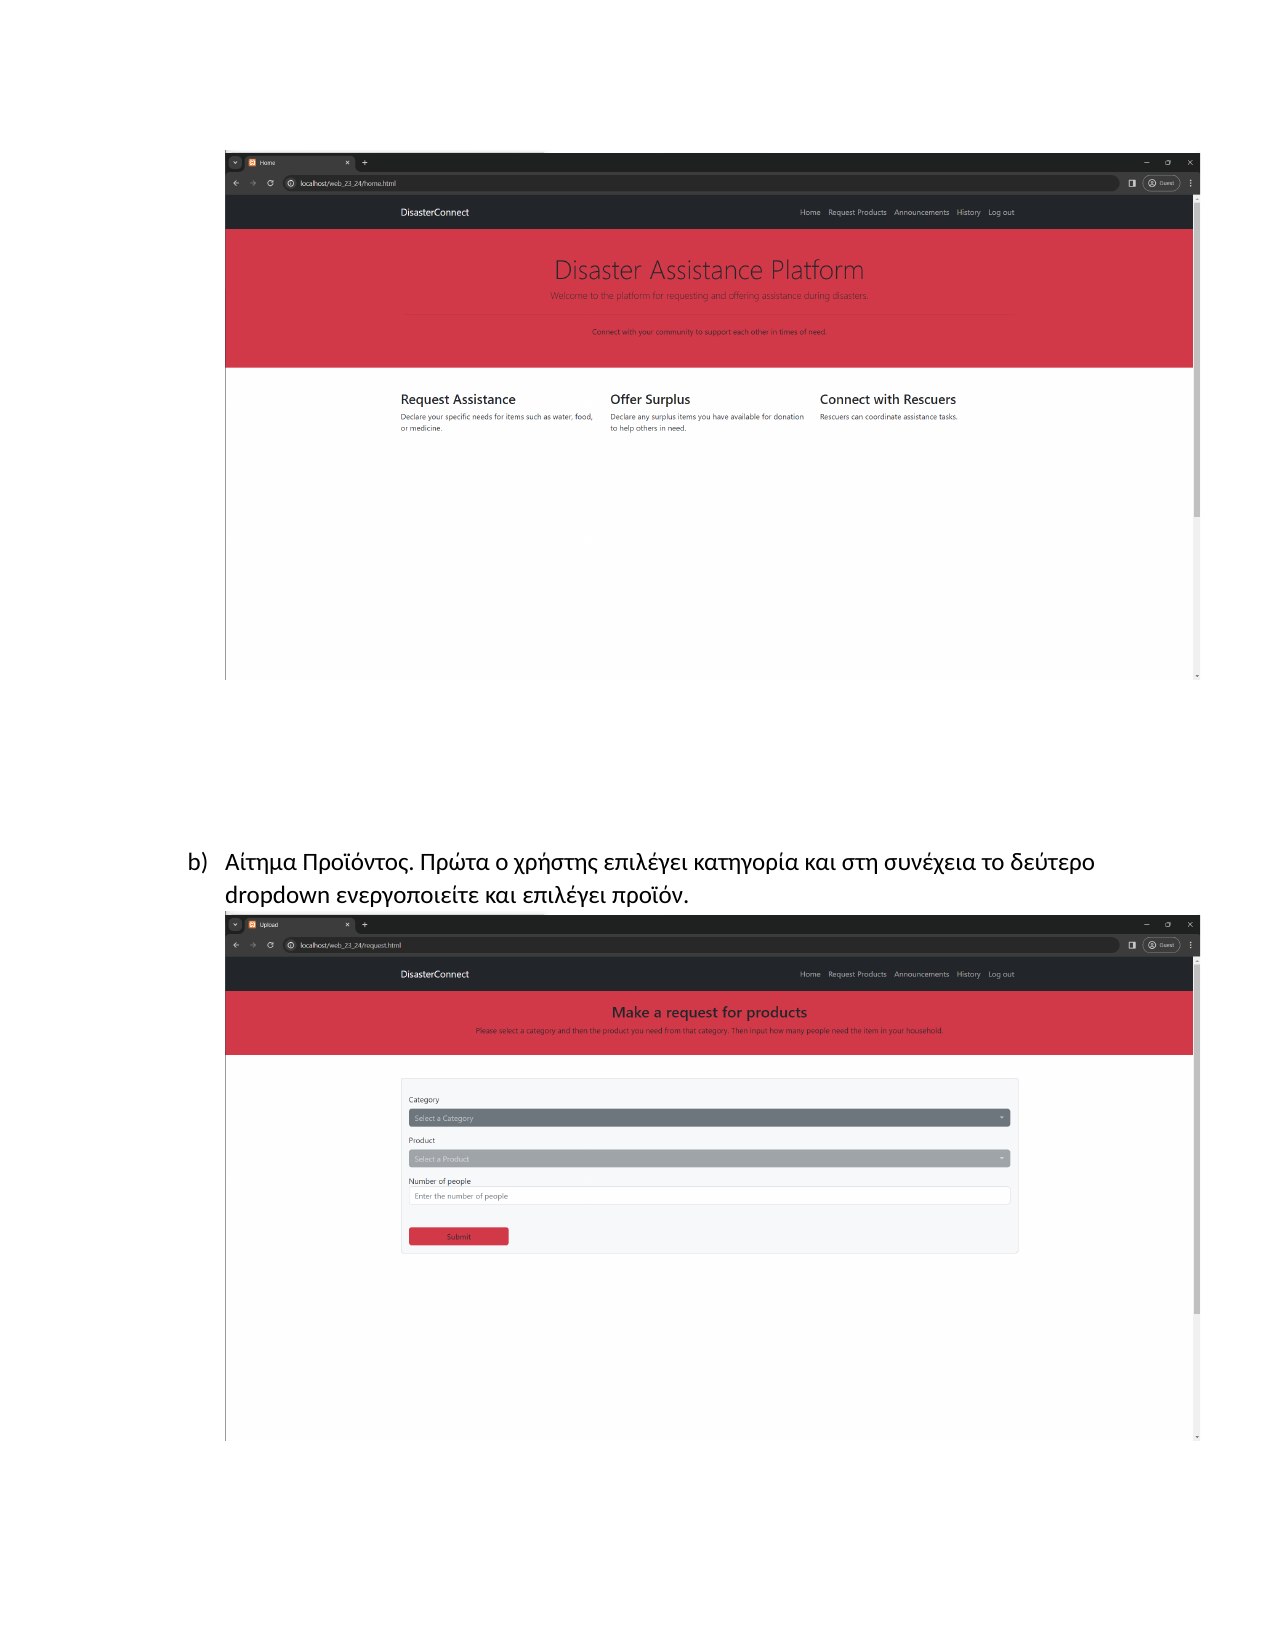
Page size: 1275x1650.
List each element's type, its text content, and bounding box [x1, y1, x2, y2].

list Αίτημα Προϊόντος. Πρώτα ο χρήστης επιλέγει κατηγορία και στη συνέχεια το δεύτερο dropdown ενεργοποιείτε και επιλέγει προϊόν. [187, 846, 1125, 909]
picture [225, 150, 1200, 680]
picture [225, 911, 1200, 1441]
